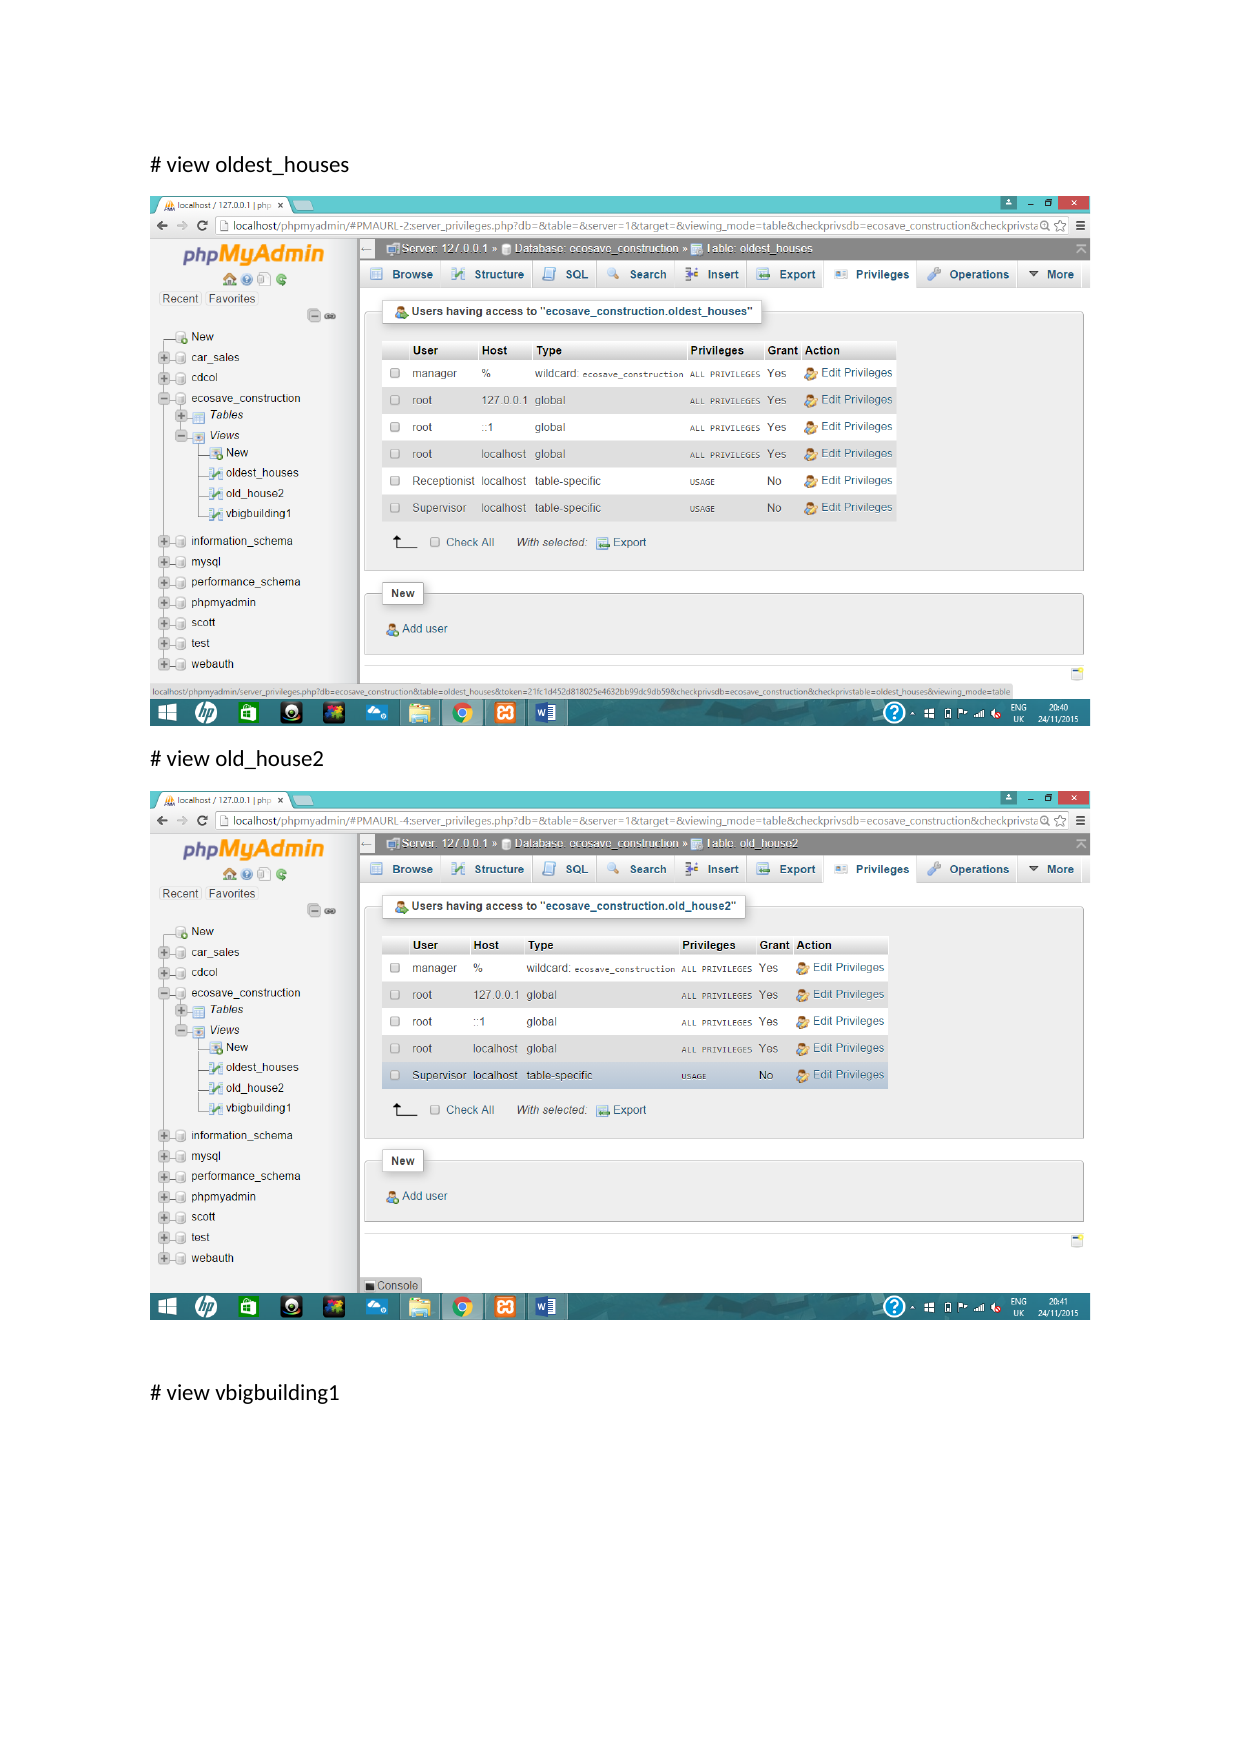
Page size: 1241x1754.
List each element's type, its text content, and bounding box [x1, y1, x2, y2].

text # view vbigbuilding1 [150, 1378, 1090, 1407]
text # view oldest_houses [150, 150, 1090, 178]
picture [150, 196, 1091, 726]
text # view old_house2 [150, 744, 1090, 772]
picture [150, 791, 1091, 1320]
